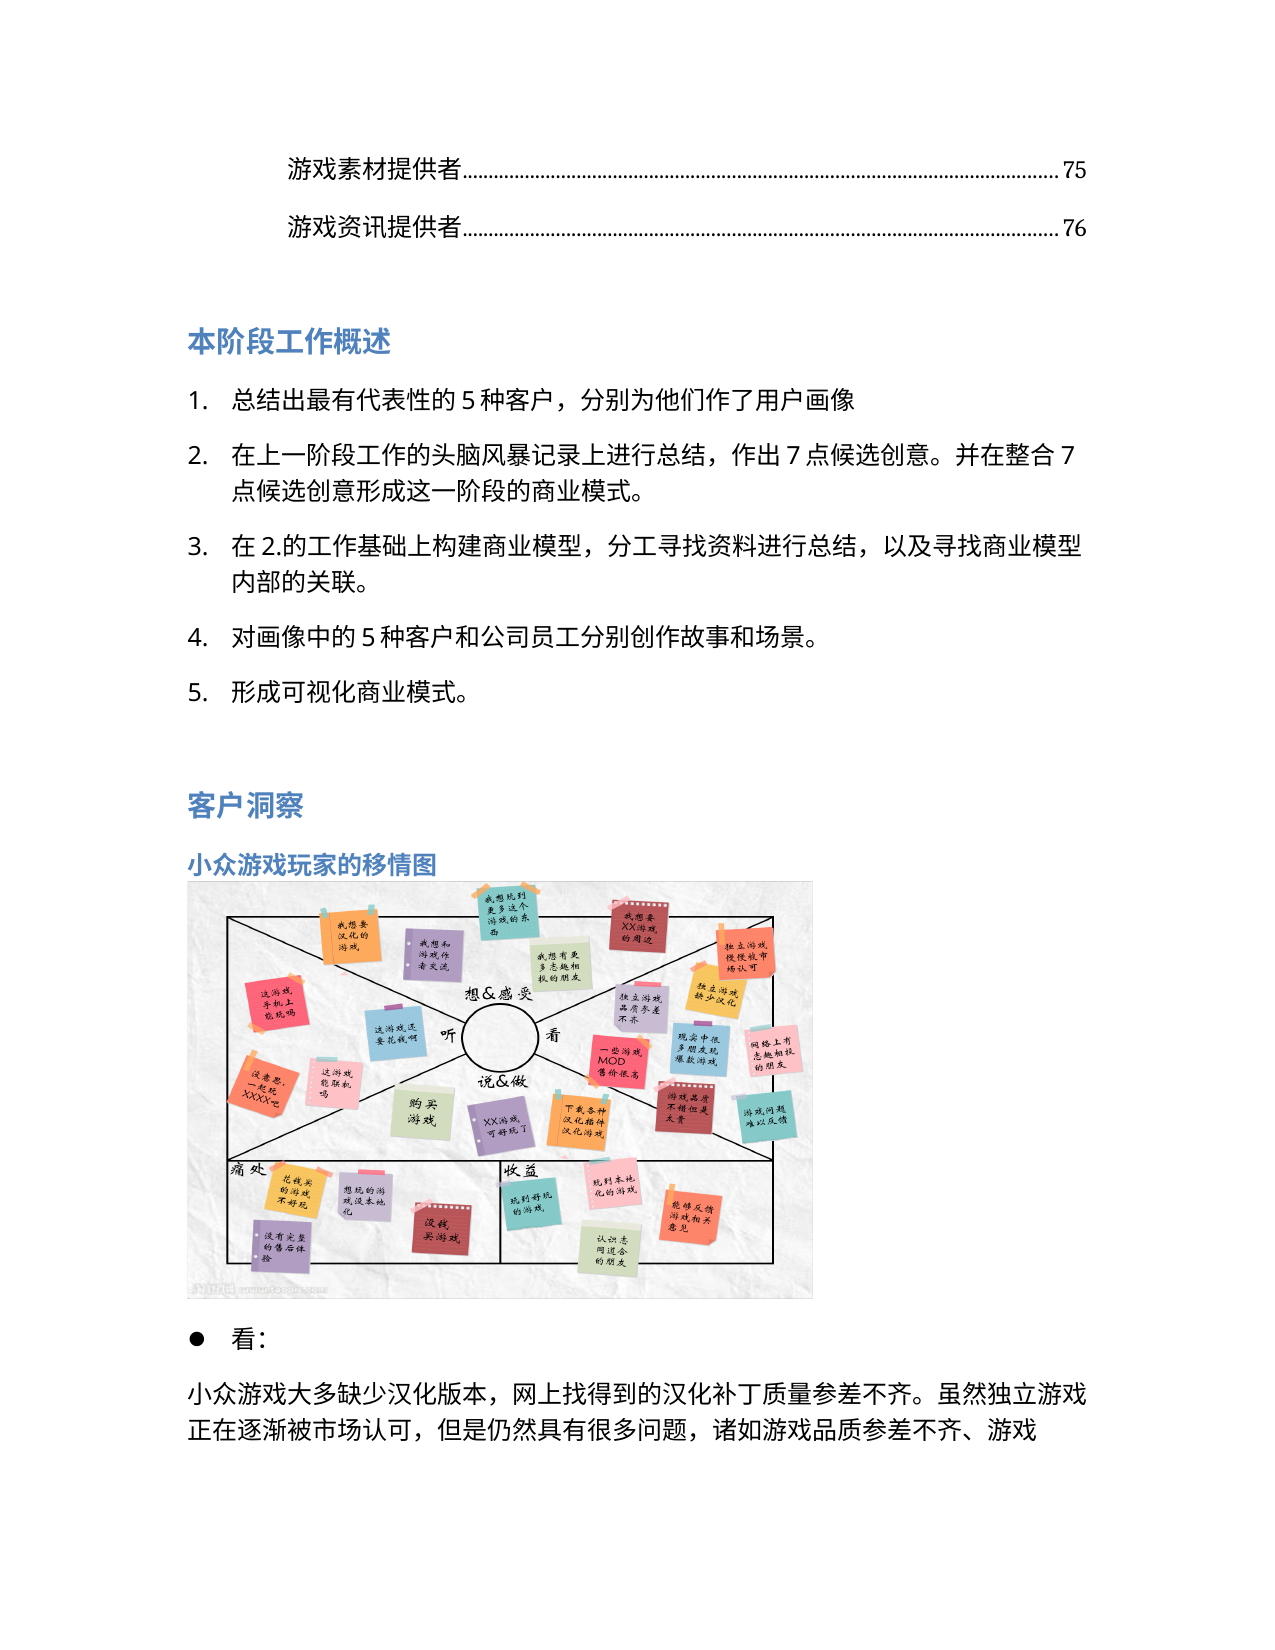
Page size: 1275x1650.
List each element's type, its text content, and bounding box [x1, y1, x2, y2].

subtitle 本阶段工作概述 [187, 319, 1087, 361]
list 看： [187, 1319, 1087, 1356]
list 在上一阶段工作的头脑风暴记录上进行总结，作出7点候选创意。并在整合7点候选创意形成这一阶段的商业模式。 [187, 435, 1087, 508]
subtitle 客户洞察 [187, 782, 1087, 825]
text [187, 1374, 1087, 1447]
list 对画像中的5种客户和公司员工分别创作故事和场景。 [187, 618, 1087, 654]
list 总结出最有代表性的5种客户，分别为他们作了用户画像 [187, 380, 1087, 416]
subtitle 小众游戏玩家的移情图 [187, 846, 1087, 882]
picture [187, 881, 813, 1299]
list 形成可视化商业模式。 [187, 673, 1087, 709]
list 在2.的工作基础上构建商业模型，分工寻找资料进行总结，以及寻找商业模型内部的关联。 [187, 526, 1087, 599]
